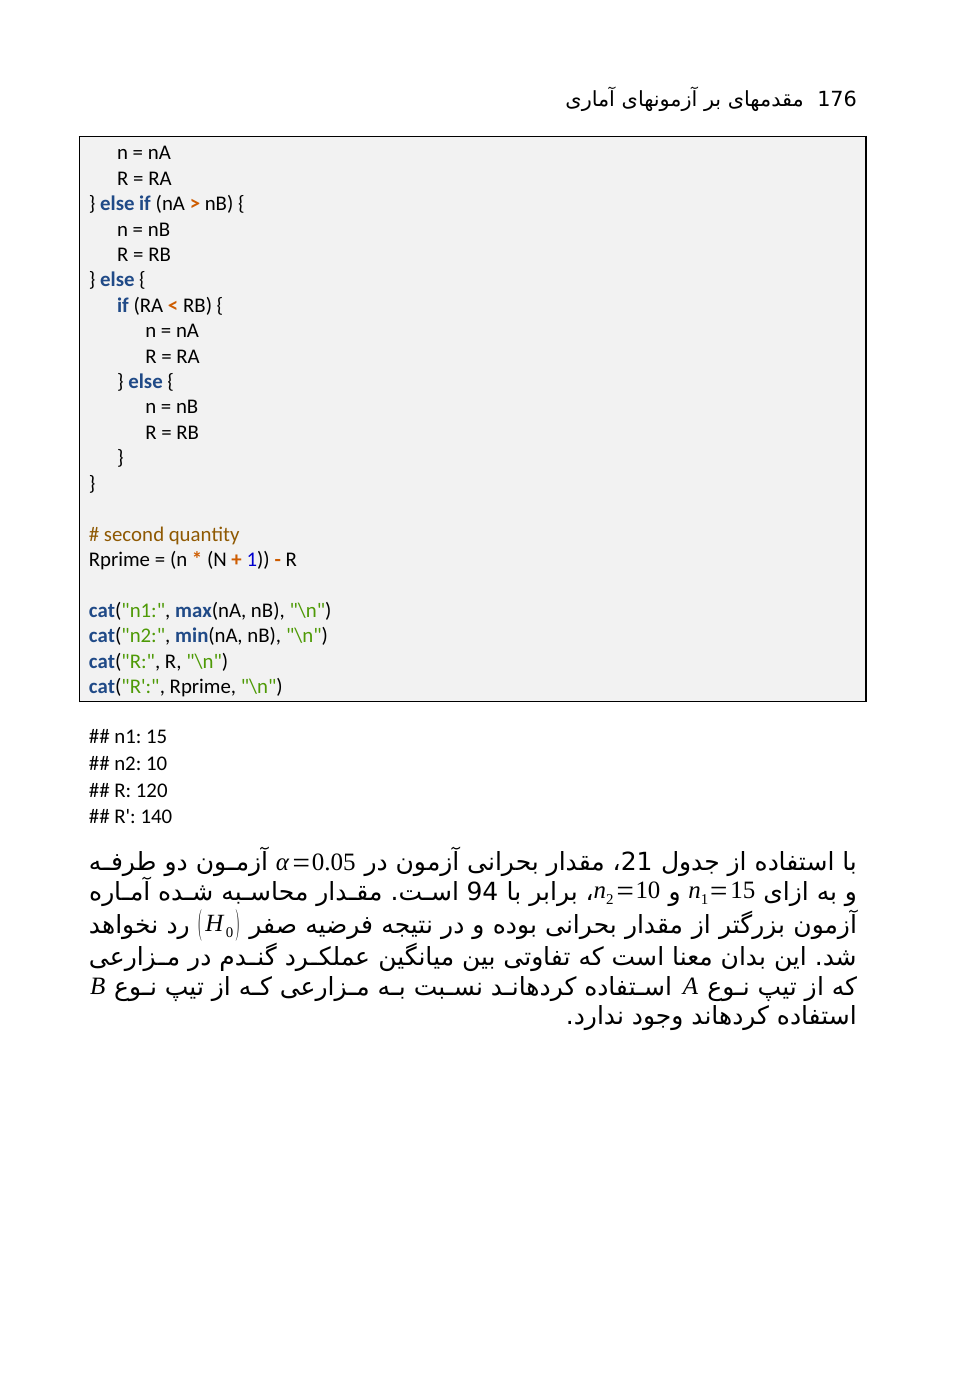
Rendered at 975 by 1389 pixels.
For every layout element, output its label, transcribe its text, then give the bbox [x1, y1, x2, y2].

text با استفاده از جدول 21، مقدار بحرانی آزمون در آزمون دو طرفه و به ازای و ، برابر با 94 است. مقدار محاسبه شده آماره آزمون بزرگتر از مقدار بحرانی بوده و در نتیجه فرضیه صفر رد نخواهد شد. این بدان معنا است که تفاوتی بین میانگین عملکرد گندم در مزارعی که از تیپ نوع استفاده کرده‏اند نسبت به مزارعی که از تیپ نوع استفاده کرده‏اند وجود ندارد. [89, 847, 857, 1030]
text ## n1: 15 ## n2: 10 ## R: 120 ## R': 140 [89, 723, 857, 829]
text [80, 137, 865, 701]
